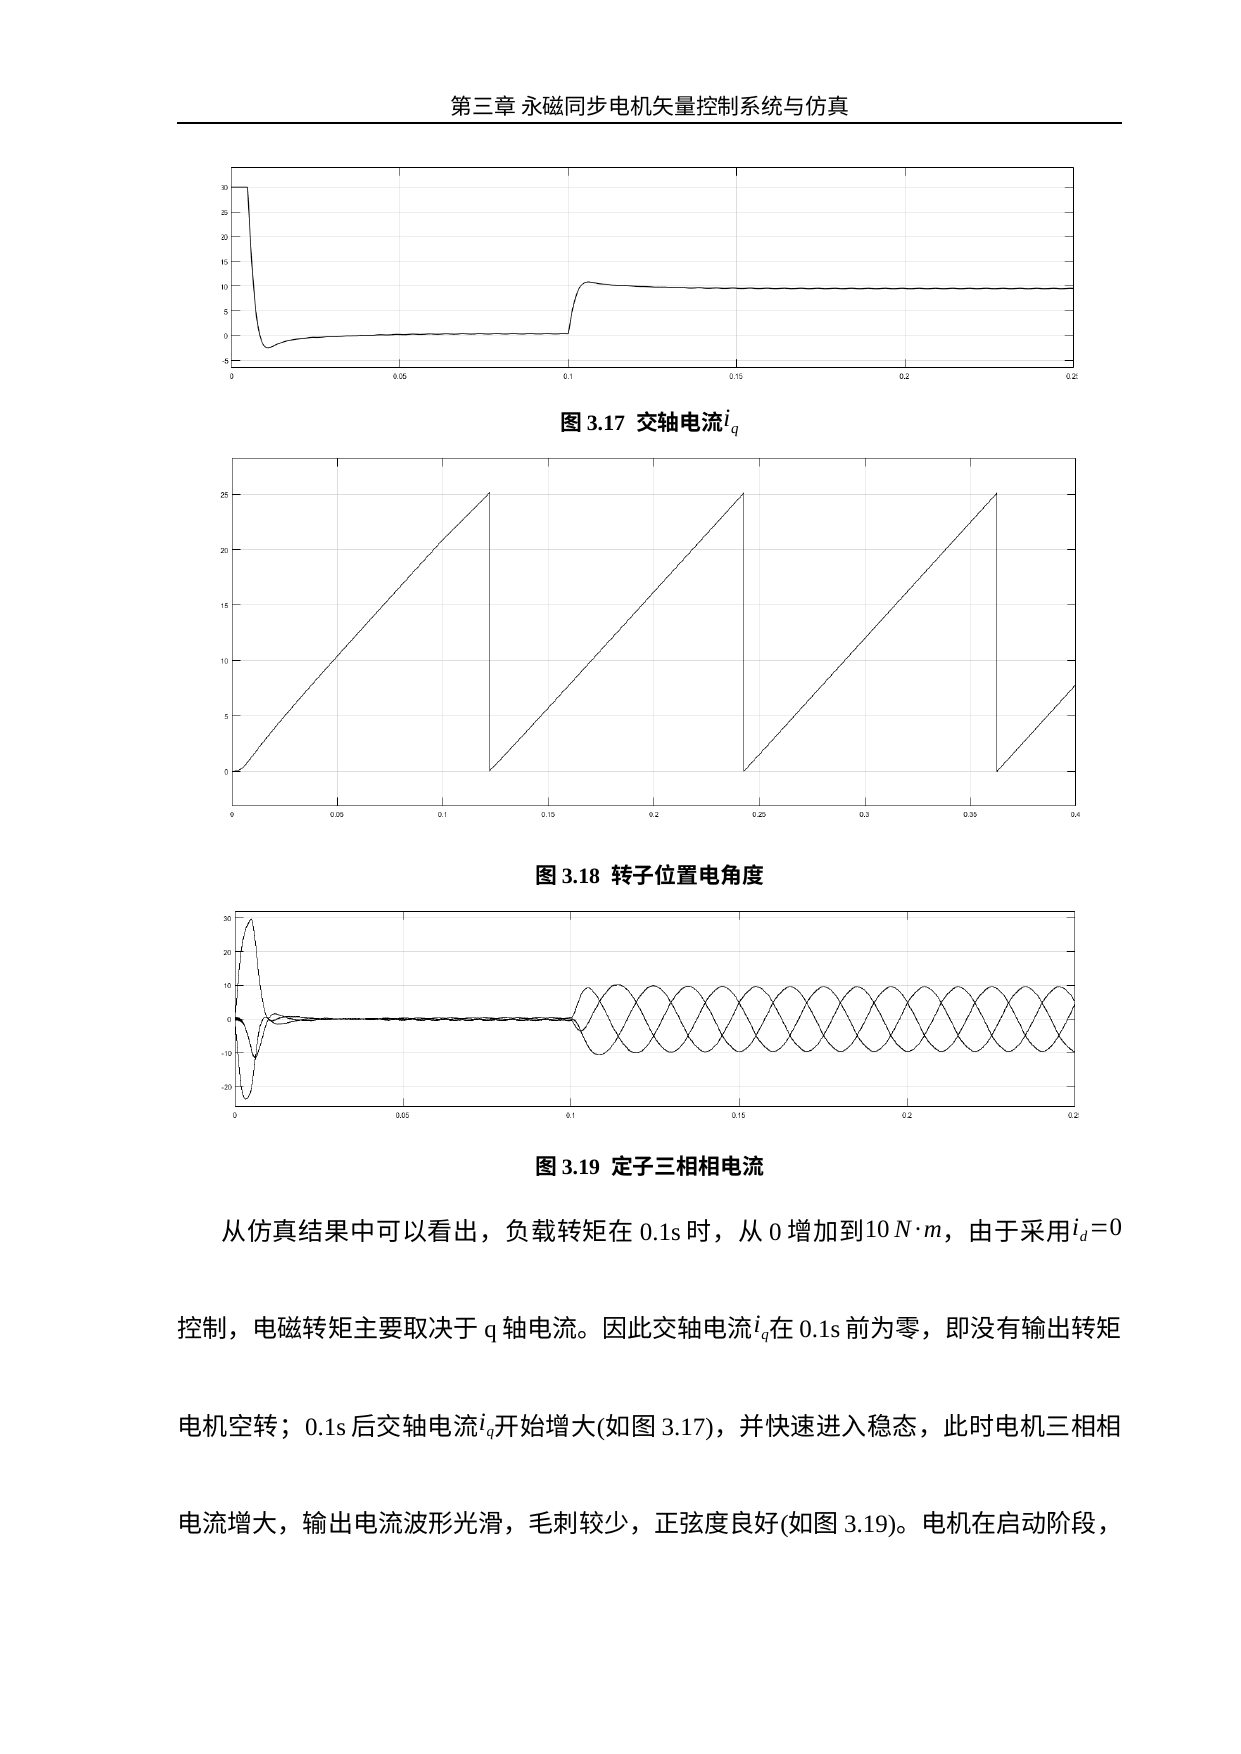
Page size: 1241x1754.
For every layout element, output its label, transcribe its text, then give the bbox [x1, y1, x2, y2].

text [177, 1197, 1122, 1554]
text 图3.17 交轴电流 [177, 404, 1122, 437]
picture [219, 452, 1080, 822]
picture [221, 162, 1078, 387]
text 图3.18 转子位置电角度 [177, 858, 1122, 890]
picture [220, 906, 1079, 1124]
text 图3.19 定子三相相电流 [177, 1148, 1122, 1181]
